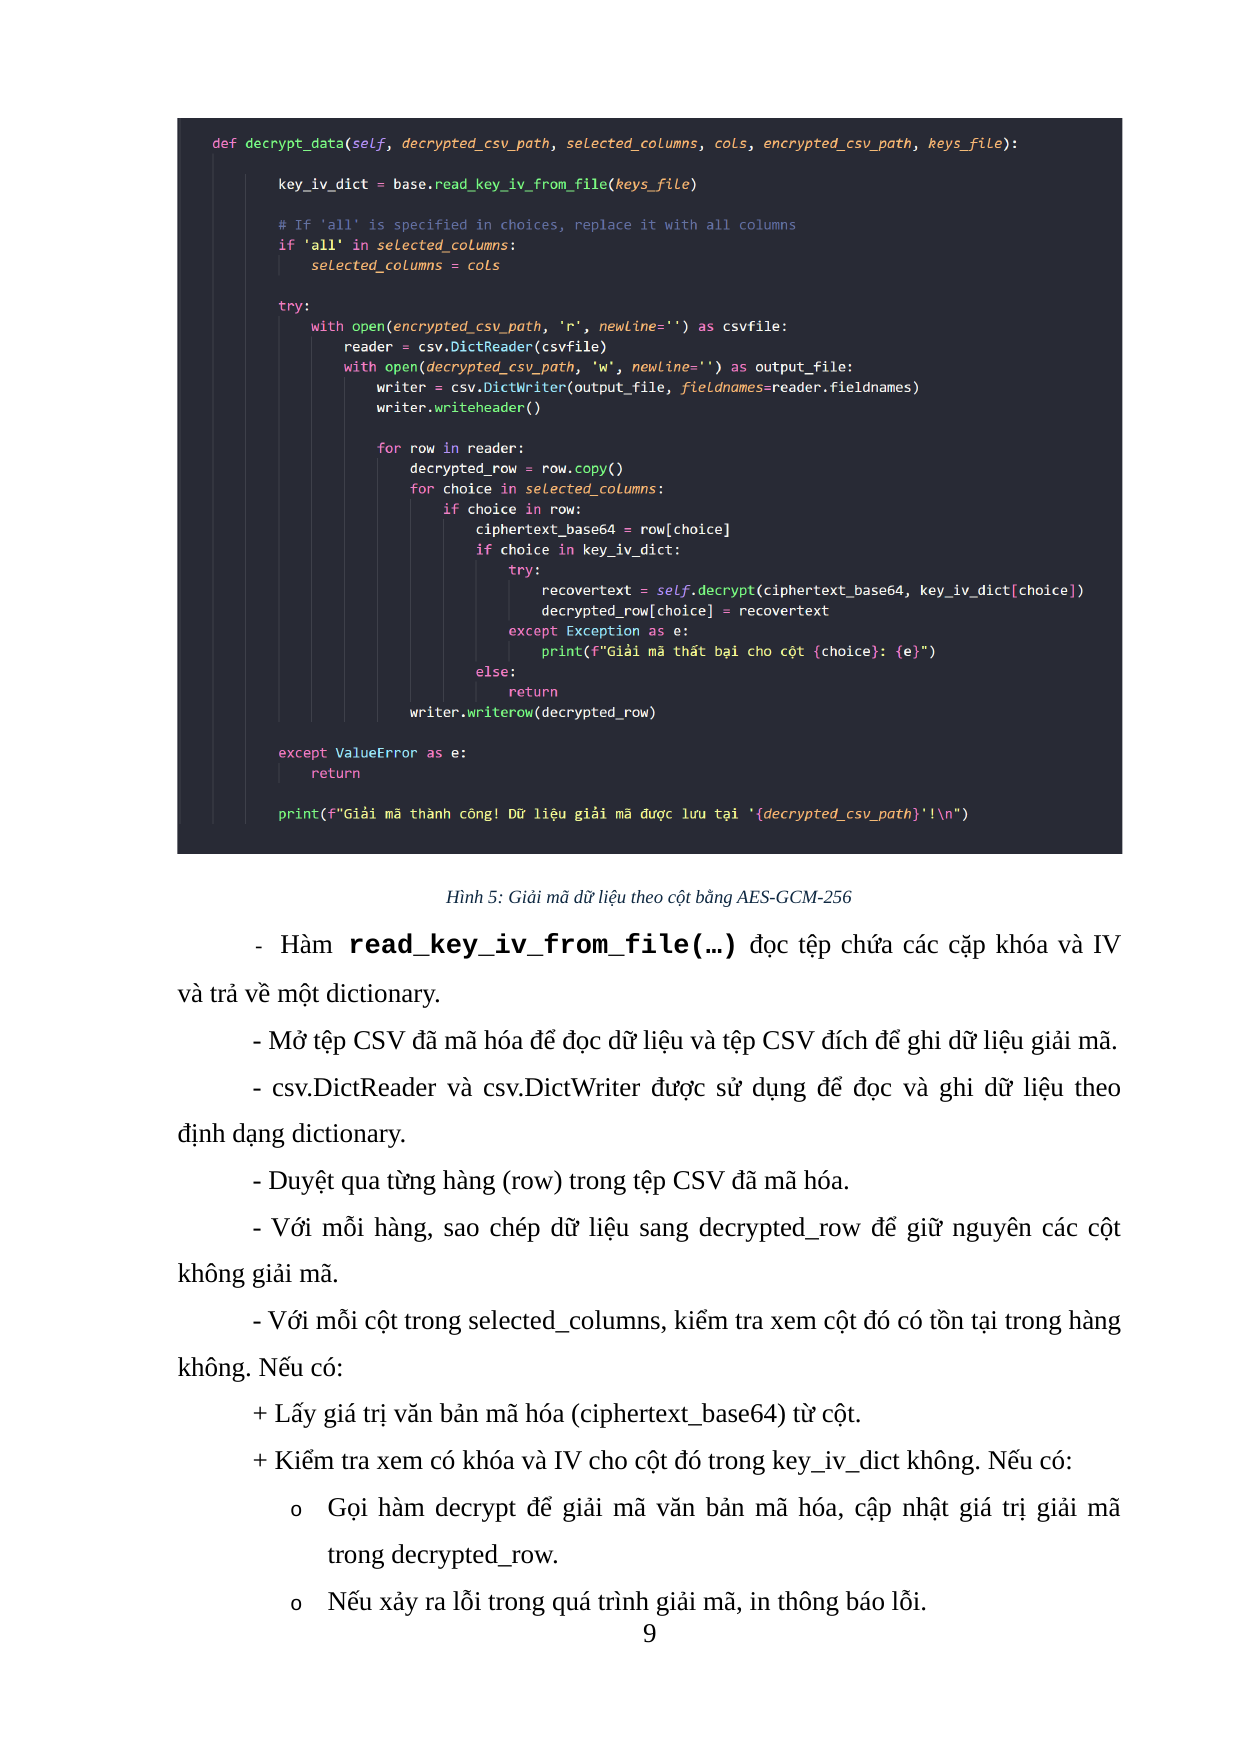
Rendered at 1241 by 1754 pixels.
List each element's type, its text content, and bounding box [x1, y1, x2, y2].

text - Với mỗi cột trong selected_columns, kiểm tra xem cột đó có tồn tại trong hàng không. Nếu có: [177, 1304, 1122, 1382]
text + Kiểm tra xem có khóa và IV cho cột đó trong key_iv_dict không. Nếu có: [252, 1444, 1122, 1475]
text - csv.DictReader và csv.DictWriter được sử dụng để đọc và ghi dữ liệu theo định dạng dictionary. [177, 1071, 1122, 1149]
text - Hàm read_key_iv_from_file(…) đọc tệp chứa các cặp khóa và IV và trả về một dictionary. [177, 929, 1122, 1009]
text + Lấy giá trị văn bản mã hóa (ciphertext_base64) từ cột. [252, 1398, 1122, 1429]
list Nếu xảy ra lỗi trong quá trình giải mã, in thông báo lỗi. [290, 1585, 1122, 1616]
text Hình 5: Giải mã dữ liệu theo cột bằng AES-GCM-256 [177, 886, 1122, 908]
list Gọi hàm decrypt để giải mã văn bản mã hóa, cập nhật giá trị giải mã trong decrypted_row. [290, 1491, 1122, 1569]
picture [177, 118, 1123, 854]
text - Duyệt qua từng hàng (row) trong tệp CSV đã mã hóa. [177, 1164, 1122, 1195]
text - Mở tệp CSV đã mã hóa để đọc dữ liệu và tệp CSV đích để ghi dữ liệu giải mã. [177, 1024, 1122, 1055]
text - Với mỗi hàng, sao chép dữ liệu sang decrypted_row để giữ nguyên các cột không giải mã. [177, 1211, 1122, 1289]
